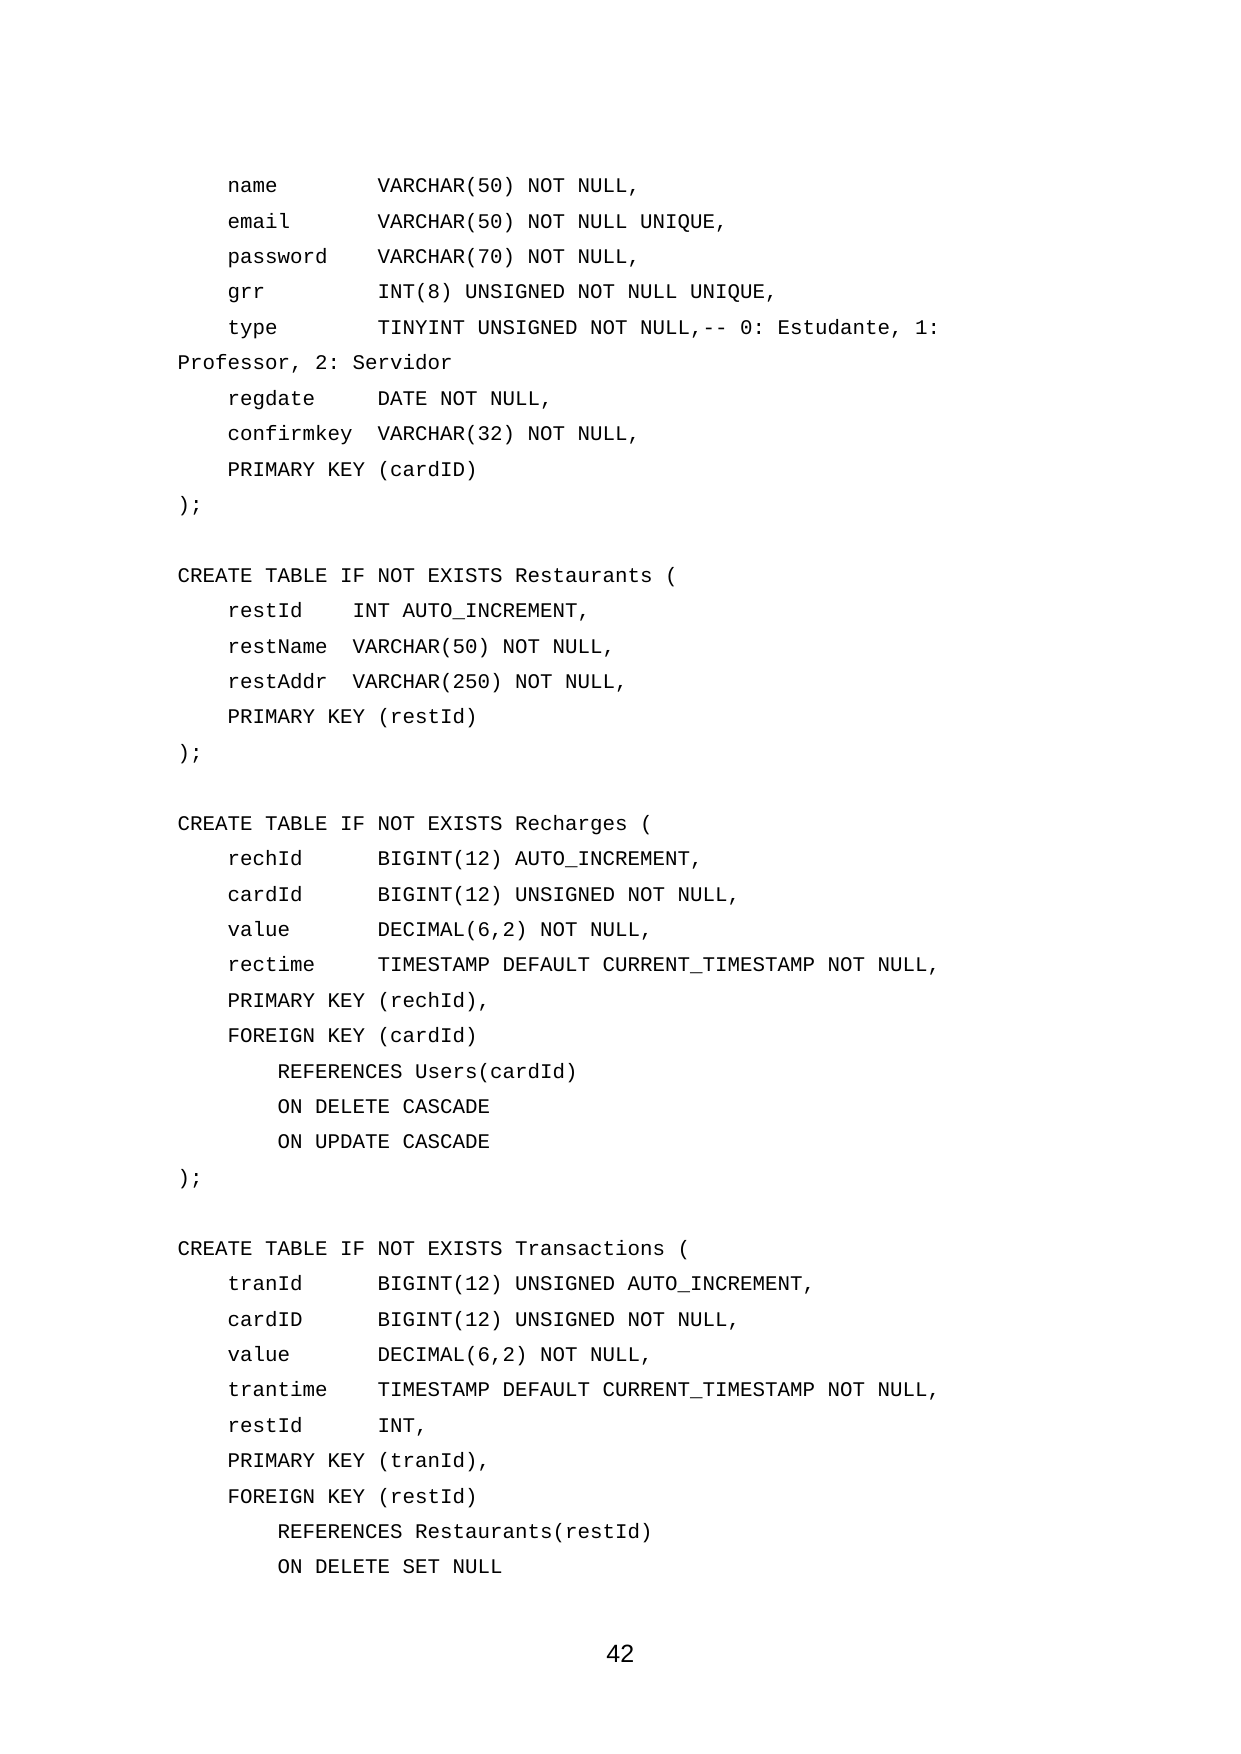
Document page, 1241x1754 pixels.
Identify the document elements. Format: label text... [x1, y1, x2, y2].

text restId INT, [177, 1415, 1063, 1438]
text type TINYINT UNSIGNED NOT NULL,-- 0: Estudante, 1: Professor, 2: Servidor [177, 317, 1063, 376]
text ); [177, 742, 1063, 766]
text REFERENCES Users(cardId) [177, 1061, 1063, 1084]
text confirmkey VARCHAR(32) NOT NULL, [177, 423, 1063, 447]
text value DECIMAL(6,2) NOT NULL, [177, 1344, 1063, 1368]
text rechId BIGINT(12) AUTO_INCREMENT, [177, 848, 1063, 872]
text ); [177, 494, 1063, 518]
text CREATE TABLE IF NOT EXISTS Recharges ( [177, 813, 1063, 836]
text PRIMARY KEY (restId) [177, 706, 1063, 730]
text value DECIMAL(6,2) NOT NULL, [177, 919, 1063, 943]
text ON UPDATE CASCADE [177, 1131, 1063, 1155]
text PRIMARY KEY (tranId), [177, 1450, 1063, 1474]
text rectime TIMESTAMP DEFAULT CURRENT_TIMESTAMP NOT NULL, [177, 954, 1063, 978]
text cardId BIGINT(12) UNSIGNED NOT NULL, [177, 883, 1063, 907]
text FOREIGN KEY (restId) [177, 1486, 1063, 1509]
text ); [177, 1167, 1063, 1191]
text restAddr VARCHAR(250) NOT NULL, [177, 671, 1063, 695]
text ON DELETE CASCADE [177, 1096, 1063, 1120]
text restId INT AUTO_INCREMENT, [177, 600, 1063, 624]
text name VARCHAR(50) NOT NULL, [177, 175, 1063, 199]
text email VARCHAR(50) NOT NULL UNIQUE, [177, 211, 1063, 234]
text PRIMARY KEY (cardID) [177, 458, 1063, 482]
text grr INT(8) UNSIGNED NOT NULL UNIQUE, [177, 281, 1063, 305]
text CREATE TABLE IF NOT EXISTS Transactions ( [177, 1238, 1063, 1261]
text CREATE TABLE IF NOT EXISTS Restaurants ( [177, 565, 1063, 588]
text trantime TIMESTAMP DEFAULT CURRENT_TIMESTAMP NOT NULL, [177, 1379, 1063, 1403]
text ON DELETE SET NULL [177, 1556, 1063, 1580]
text password VARCHAR(70) NOT NULL, [177, 246, 1063, 270]
text PRIMARY KEY (rechId), [177, 990, 1063, 1013]
text cardID BIGINT(12) UNSIGNED NOT NULL, [177, 1308, 1063, 1332]
text restName VARCHAR(50) NOT NULL, [177, 636, 1063, 659]
text tranId BIGINT(12) UNSIGNED AUTO_INCREMENT, [177, 1273, 1063, 1297]
text regdate DATE NOT NULL, [177, 388, 1063, 411]
text FOREIGN KEY (cardId) [177, 1025, 1063, 1049]
text REFERENCES Restaurants(restId) [177, 1521, 1063, 1545]
